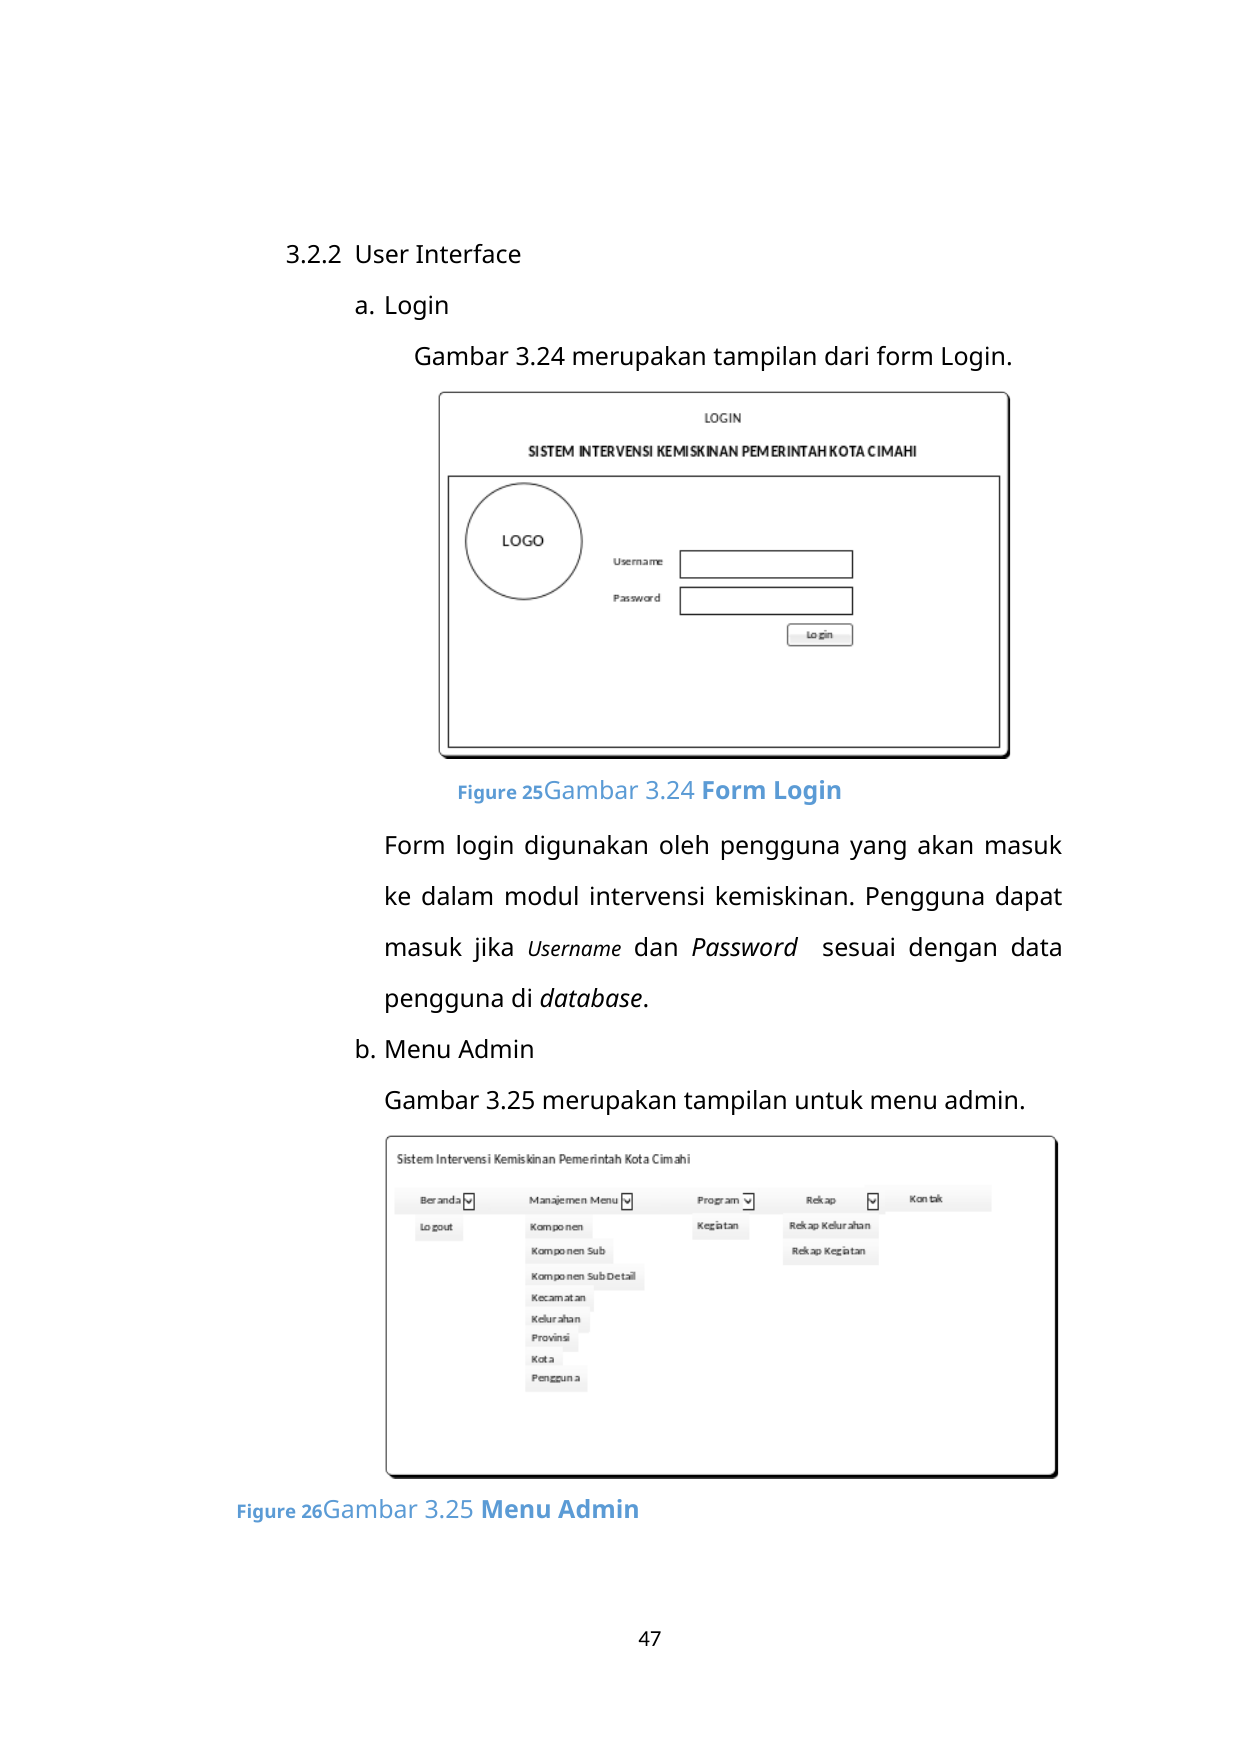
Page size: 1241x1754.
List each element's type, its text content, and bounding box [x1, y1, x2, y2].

list Gambar 3.25 merupakan tampilan untuk menu admin. [384, 1083, 1063, 1117]
text Form login digunakan oleh pengguna yang akan masuk ke dalam modul intervensi kemiskinan. Pengguna dapat masuk jika Username dan Password sesuai dengan data pengguna di database. [384, 827, 1063, 1015]
list Gambar 3.24 merupakan tampilan dari form Login. [413, 338, 1063, 372]
list Login [354, 287, 1063, 321]
list Menu Admin [354, 1032, 1063, 1066]
text Figure 26Gambar 3.25 Menu Admin [236, 1492, 1063, 1526]
list User Interface [286, 236, 1063, 270]
text Figure 25Gambar 3.24 Form Login [236, 773, 1063, 807]
